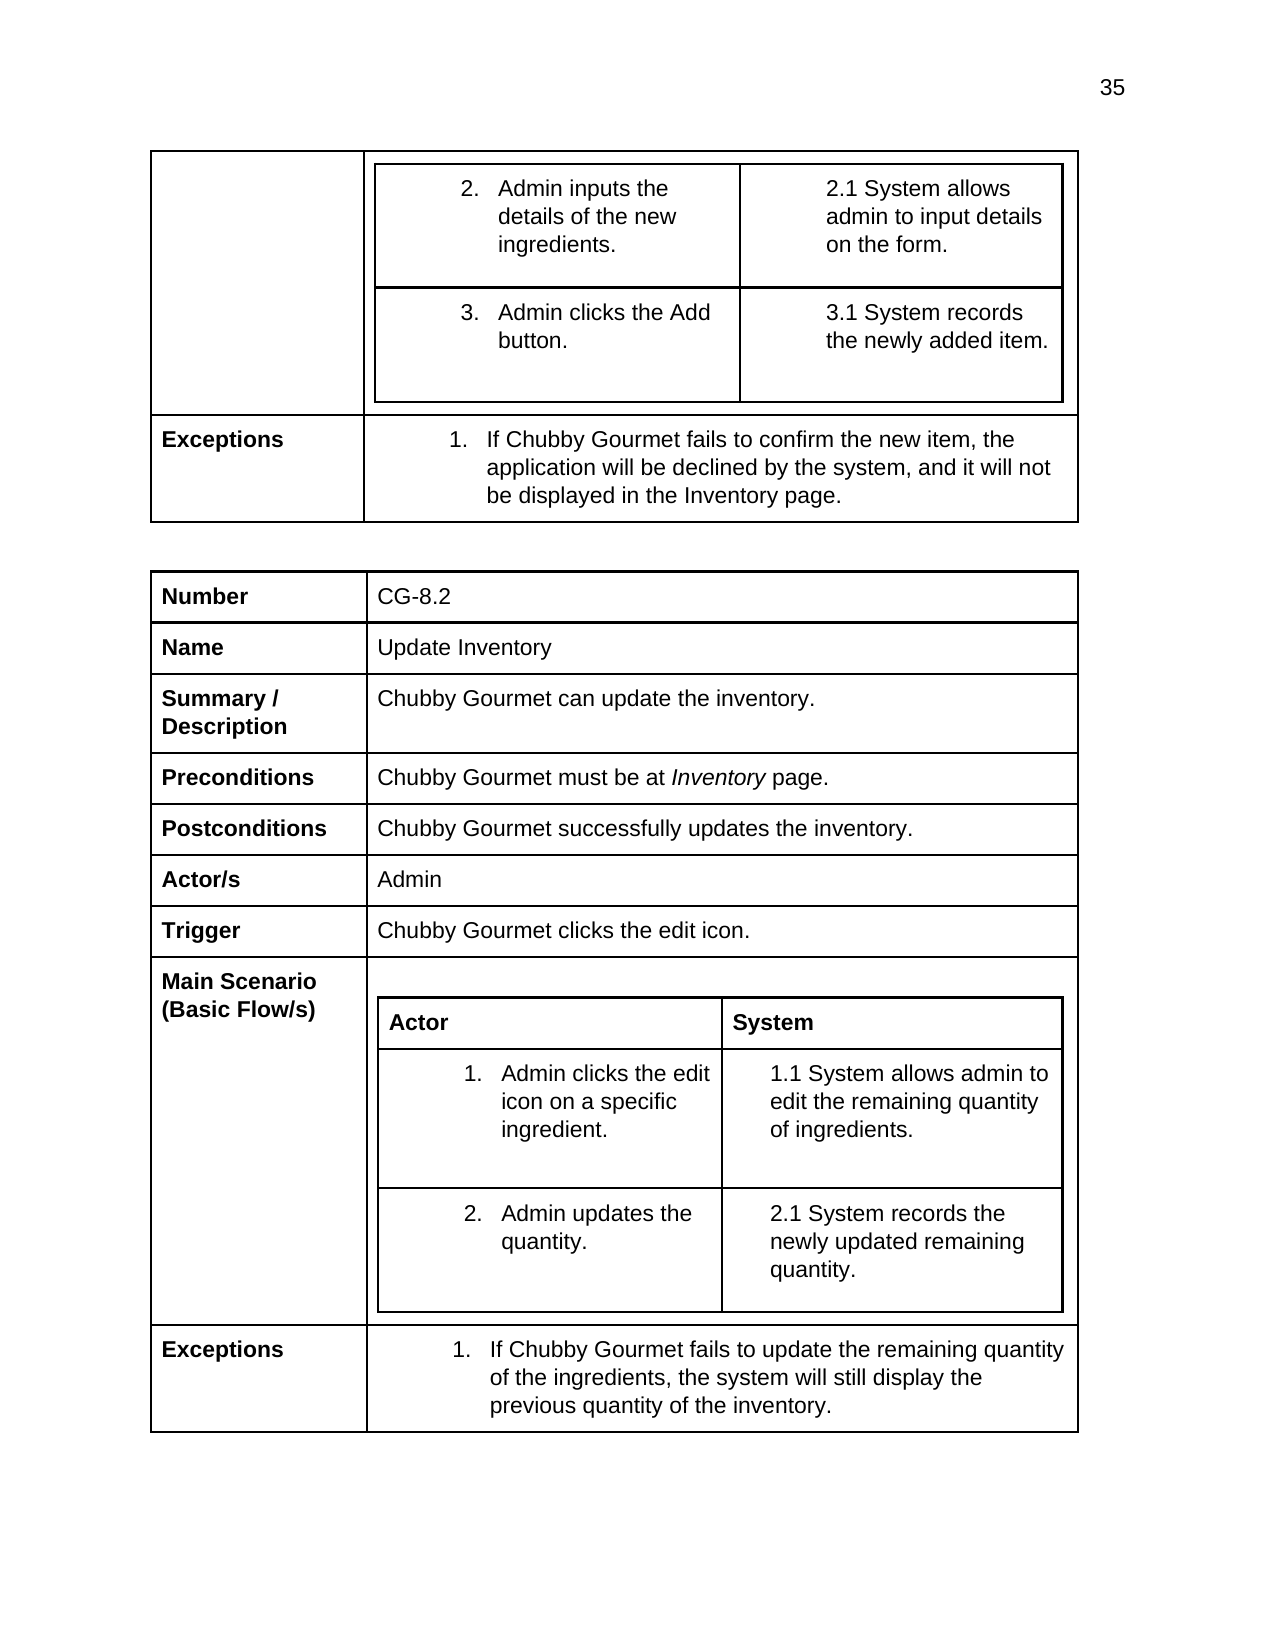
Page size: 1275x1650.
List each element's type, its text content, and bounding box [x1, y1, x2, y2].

table_cell Exceptions [152, 1326, 366, 1431]
table_cell Postconditions [152, 805, 366, 854]
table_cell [152, 152, 363, 414]
table_cell [368, 958, 1077, 1324]
table_cell Update Inventory [368, 624, 1077, 672]
table_cell 1. If Chubby Gourmet fails to update the remaining quantity of the ingredients, the system will still display the previous quantity of the inventory. [368, 1326, 1077, 1431]
table_cell [365, 152, 1077, 414]
table_cell Actor/s [152, 856, 366, 905]
table_cell Chubby Gourmet successfully updates the inventory. [368, 805, 1077, 854]
table_cell Name [152, 624, 366, 672]
table_cell Admin [368, 856, 1077, 905]
table_cell Chubby Gourmet can update the inventory. [368, 675, 1077, 752]
table_header CG-8.2 [368, 573, 1077, 621]
table_cell 1. If Chubby Gourmet fails to confirm the new item, the application will be declined by the system, and it will not be displayed in the Inventory page. [365, 416, 1077, 521]
table_cell Exceptions [152, 416, 363, 521]
table_cell Main Scenario (Basic Flow/s) [152, 958, 366, 1324]
table_cell Summary / Description [152, 675, 366, 752]
table_cell Chubby Gourmet must be at Inventory page. [368, 754, 1077, 803]
table_cell Preconditions [152, 754, 366, 803]
table_cell Trigger [152, 907, 366, 956]
table_cell Chubby Gourmet clicks the edit icon. [368, 907, 1077, 956]
table_header Number [152, 573, 366, 621]
